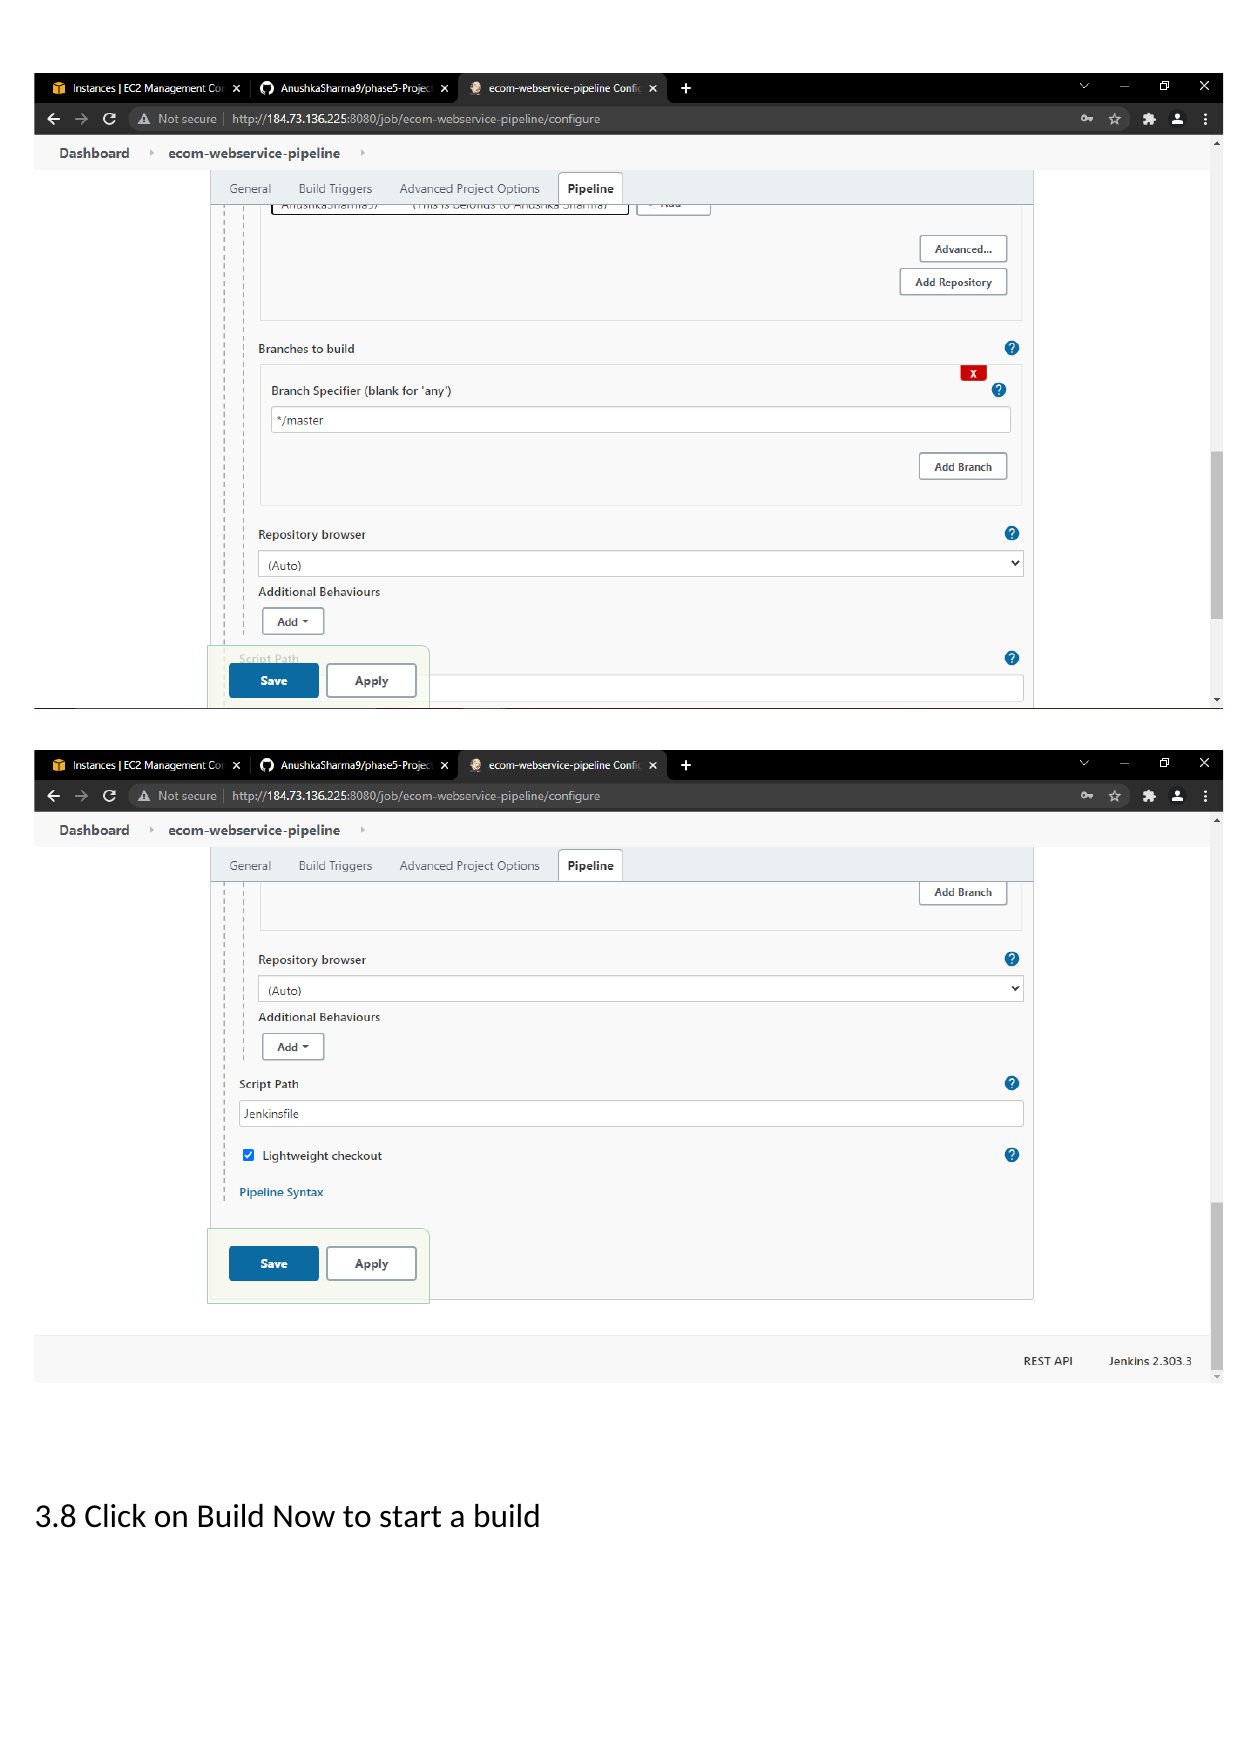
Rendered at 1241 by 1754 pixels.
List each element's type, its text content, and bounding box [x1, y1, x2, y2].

picture [34, 73, 1224, 709]
text 3.8 Click on Build Now to start a build [34, 1495, 1224, 1536]
picture [34, 750, 1224, 1383]
